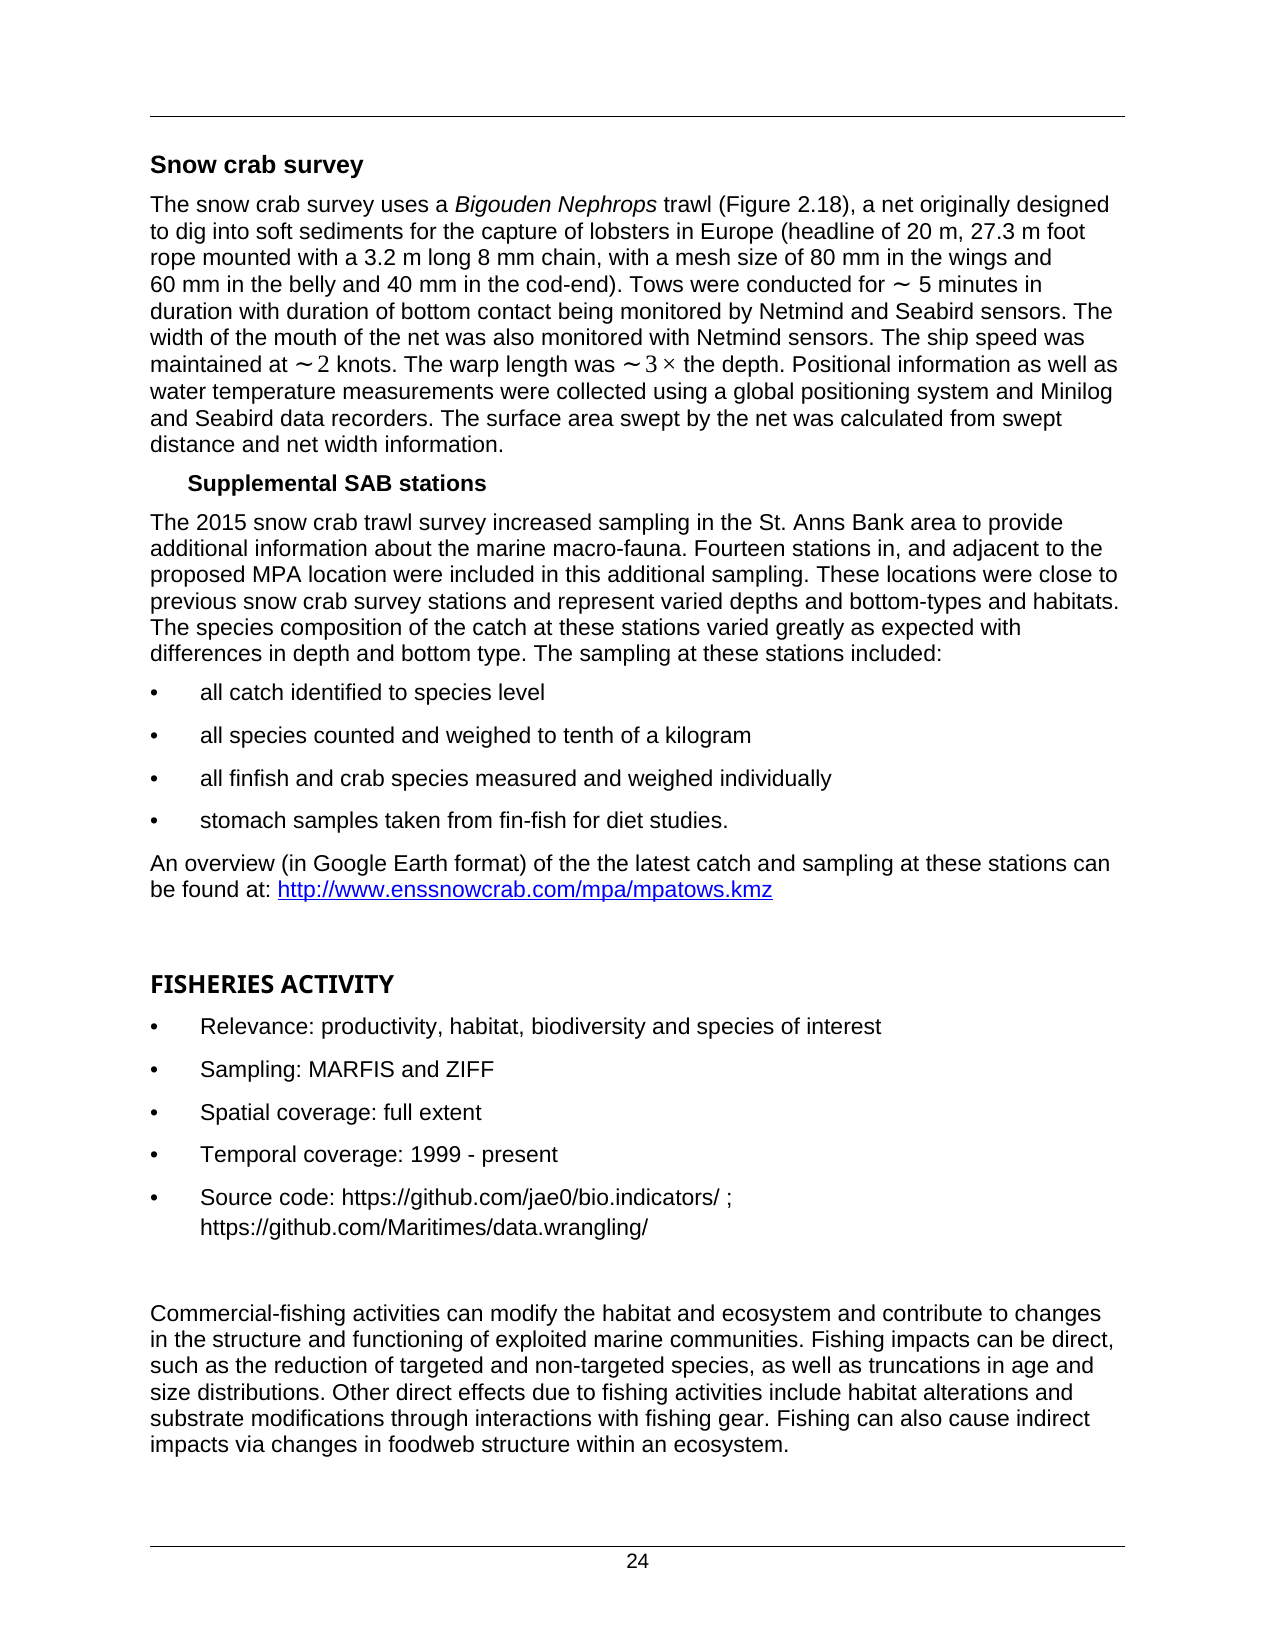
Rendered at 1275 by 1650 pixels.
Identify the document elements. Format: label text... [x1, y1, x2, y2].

list Spatial coverage: full extent [150, 1099, 1125, 1125]
list Temporal coverage: 1999 - present [150, 1141, 1125, 1168]
list all catch identified to species level [150, 679, 1125, 706]
subtitle Supplemental SAB stations [187, 470, 1125, 496]
subtitle Fisheries activity [150, 967, 1125, 1001]
list stomach samples taken from fin-fish for diet studies. [150, 807, 1125, 834]
text The snow crab survey uses a Bigouden Nephrops trawl (Figure 2.18), a net originally designed to dig into soft sediments for the capture of lobsters in Europe (headline of 20 m, 27.3 m foot rope mounted with a 3.2 m long 8 mm chain, with a mesh size of 80 mm in the wings and 60 mm in the belly and 40 mm in the cod-end). Tows were conducted for 5 minutes in duration with duration of bottom contact being monitored by Netmind and Seabird sensors. The width of the mouth of the net was also monitored with Netmind sensors. The ship speed was maintained at knots. The warp length was the depth. Positional information as well as water temperature measurements were collected using a global positioning system and Minilog and Seabird data recorders. The surface area swept by the net was calculated from swept distance and net width information. [150, 191, 1125, 457]
list all species counted and weighed to tenth of a kilogram [150, 722, 1125, 748]
list Relevance: productivity, habitat, biodiversity and species of interest [150, 1013, 1125, 1039]
list all finfish and crab species measured and weighed individually [150, 765, 1125, 791]
text An overview (in Google Earth format) of the the latest catch and sampling at these stations can be found at: http://www.enssnowcrab.com/mpa/mpatows.kmz [150, 850, 1125, 903]
list Source code: https://github.com/jae0/bio.indicators/ ; https://github.com/Maritimes/data.wrangling/ [150, 1184, 1125, 1241]
text The 2015 snow crab trawl survey increased sampling in the St. Anns Bank area to provide additional information about the marine macro-fauna. Fourteen stations in, and adjacent to the proposed MPA location were included in this additional sampling. These locations were close to previous snow crab survey stations and represent varied depths and bottom-types and habitats. The species composition of the catch at these stations varied greatly as expected with differences in depth and bottom type. The sampling at these stations included: [150, 509, 1125, 667]
list Sampling: MARFIS and ZIFF [150, 1056, 1125, 1082]
text Commercial-fishing activities can modify the habitat and ecosystem and contribute to changes in the structure and functioning of exploited marine communities. Fishing impacts can be direct, such as the reduction of targeted and non-targeted species, as well as truncations in age and size distributions. Other direct effects due to fishing activities include habitat alterations and substrate modifications through interactions with fishing gear. Fishing can also cause indirect impacts via changes in foodweb structure within an ecosystem. [150, 1300, 1125, 1458]
subtitle Snow crab survey [150, 150, 1125, 179]
